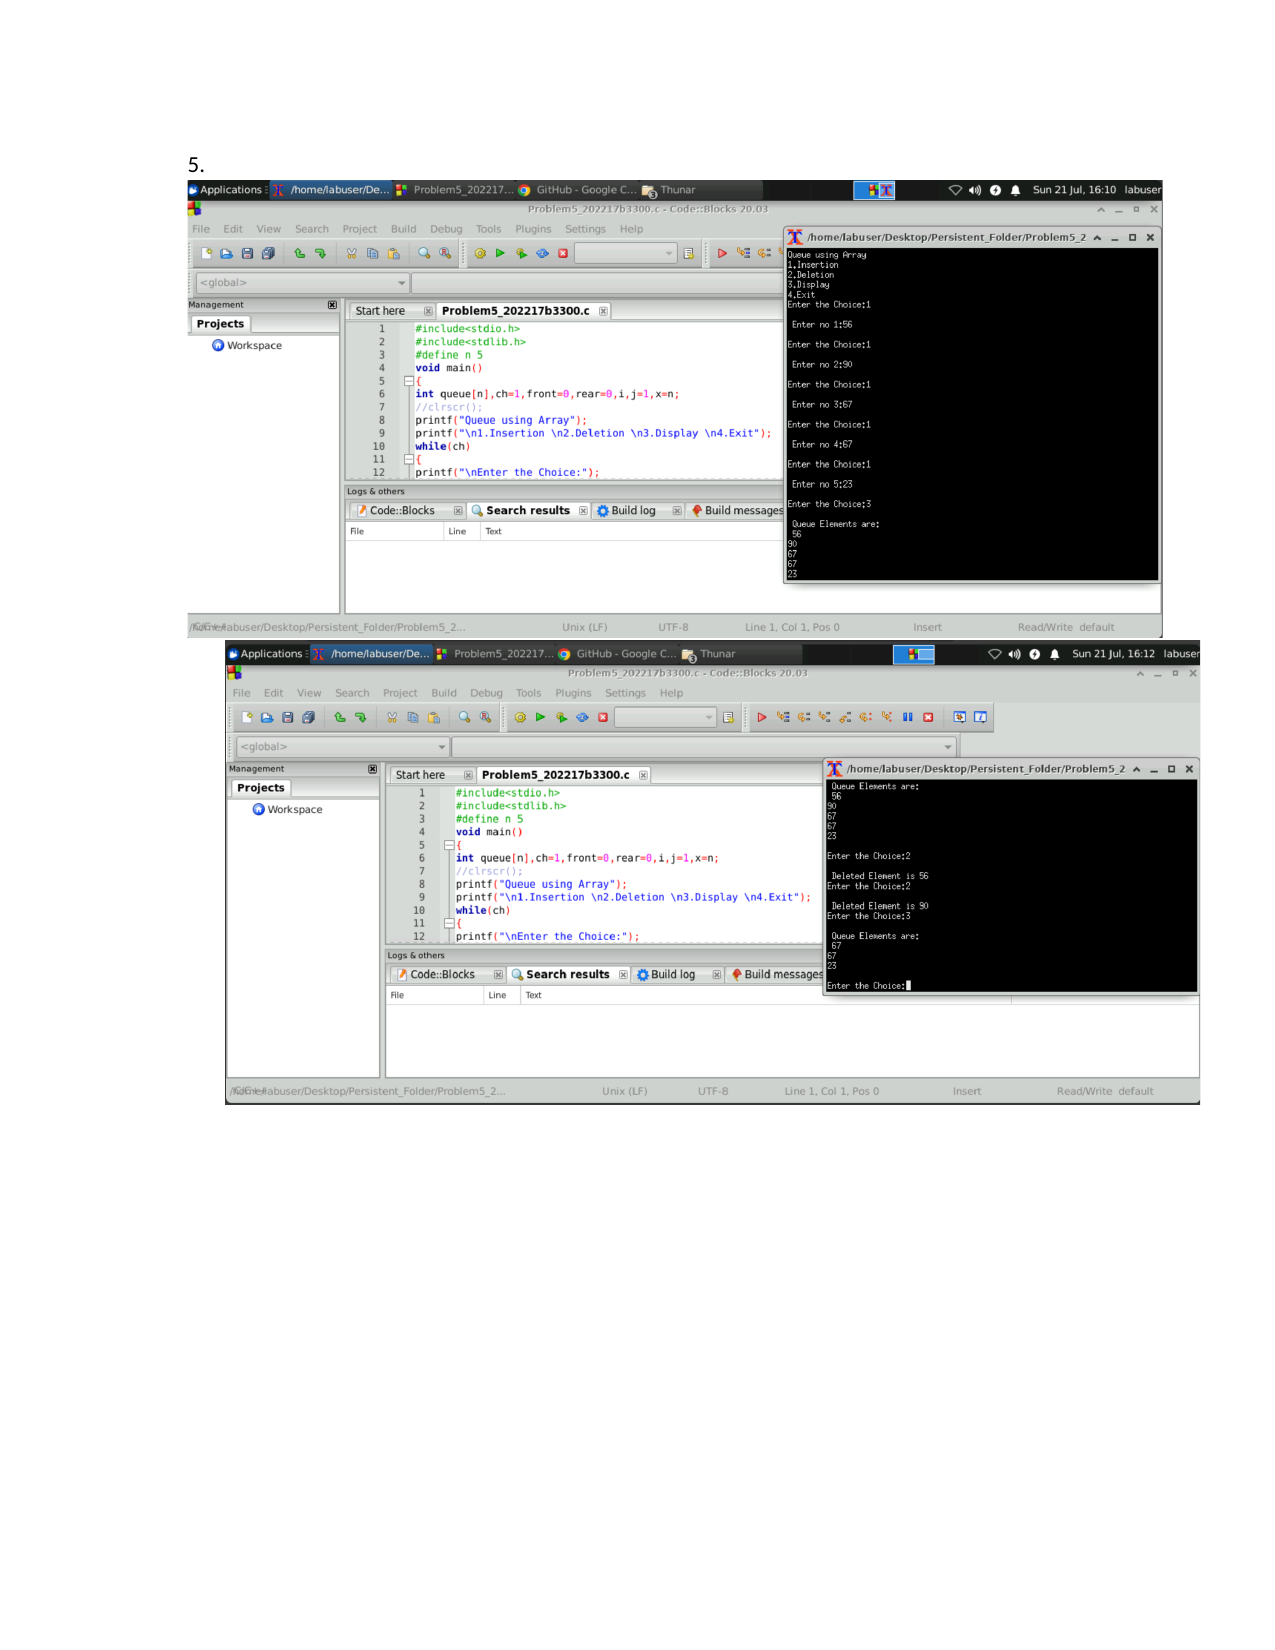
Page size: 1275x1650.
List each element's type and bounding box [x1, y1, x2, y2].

picture [225, 640, 1200, 1105]
picture [187, 180, 1163, 638]
